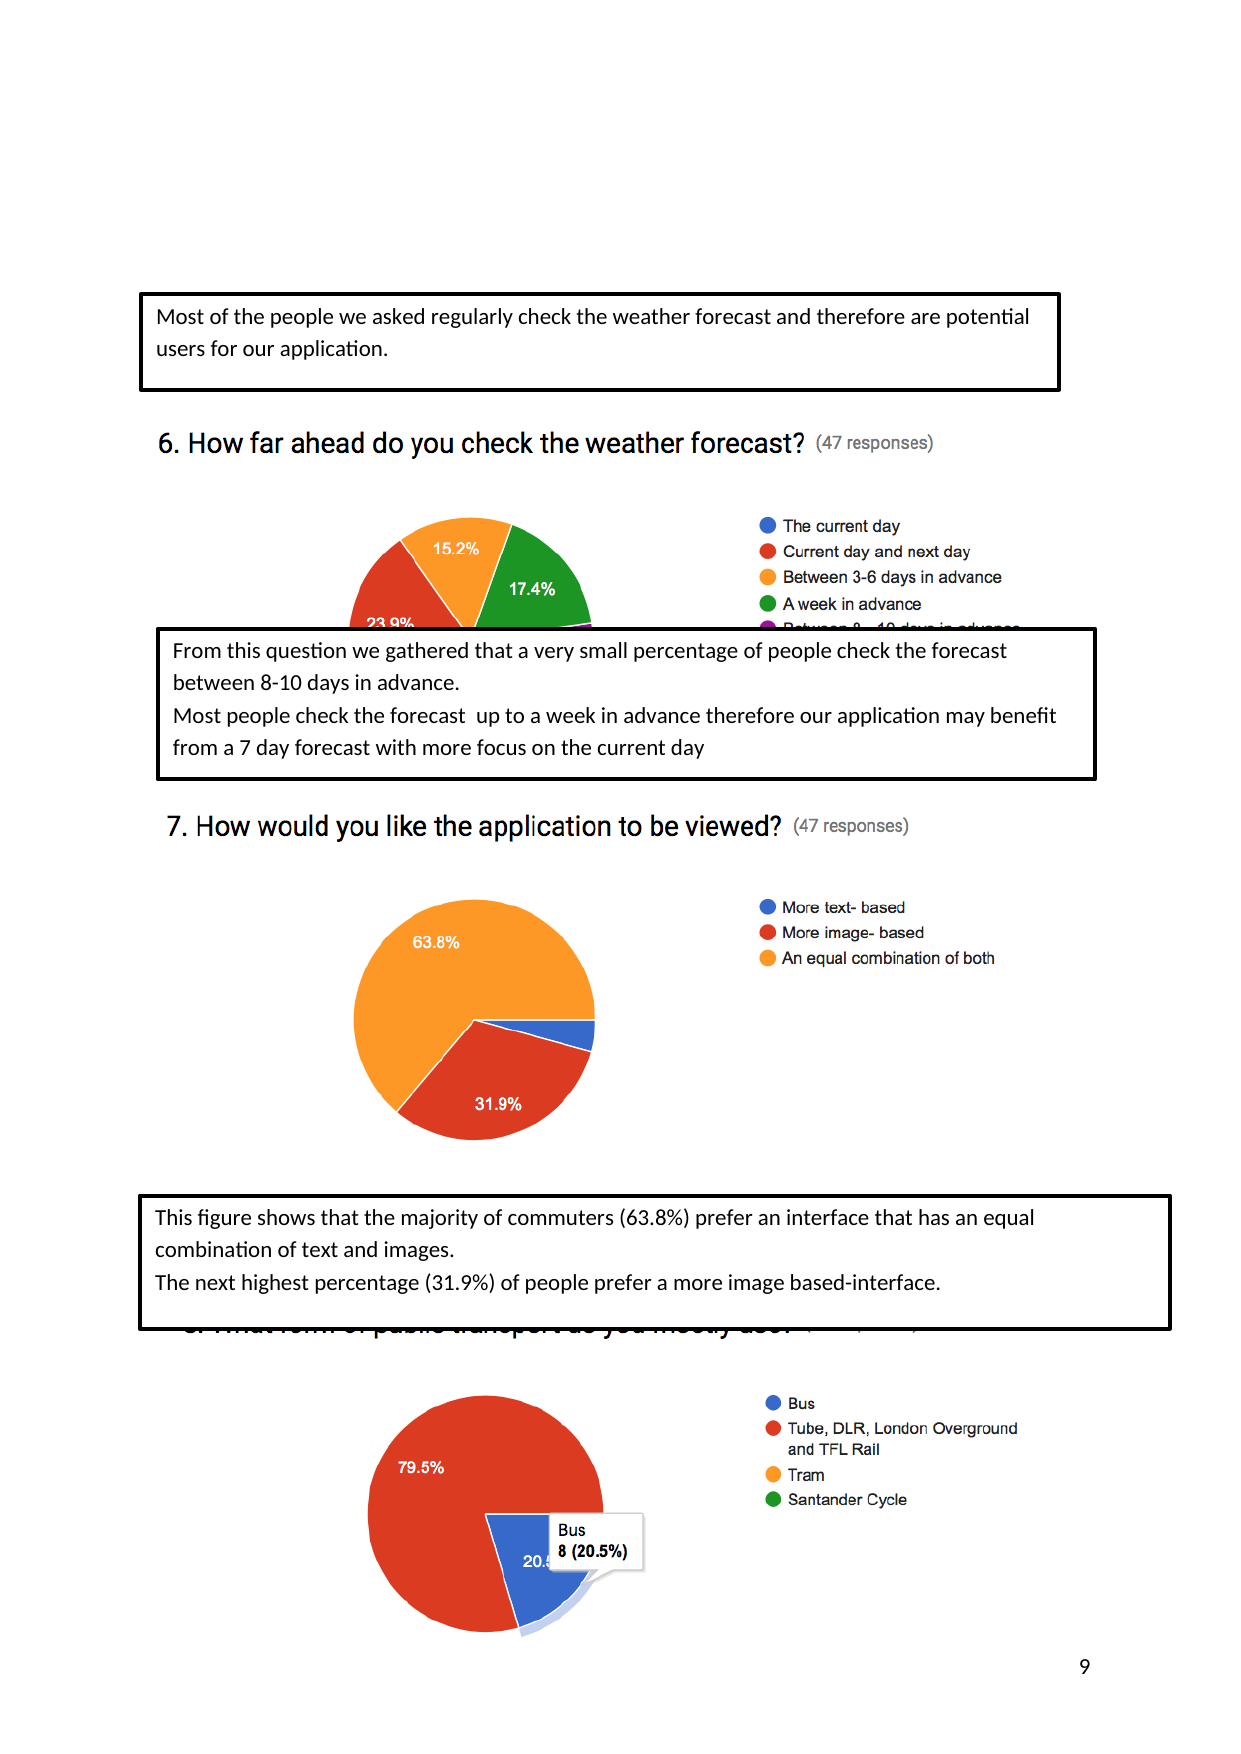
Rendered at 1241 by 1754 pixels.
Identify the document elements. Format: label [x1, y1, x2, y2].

picture [138, 424, 1080, 1187]
picture [158, 1331, 1099, 1659]
